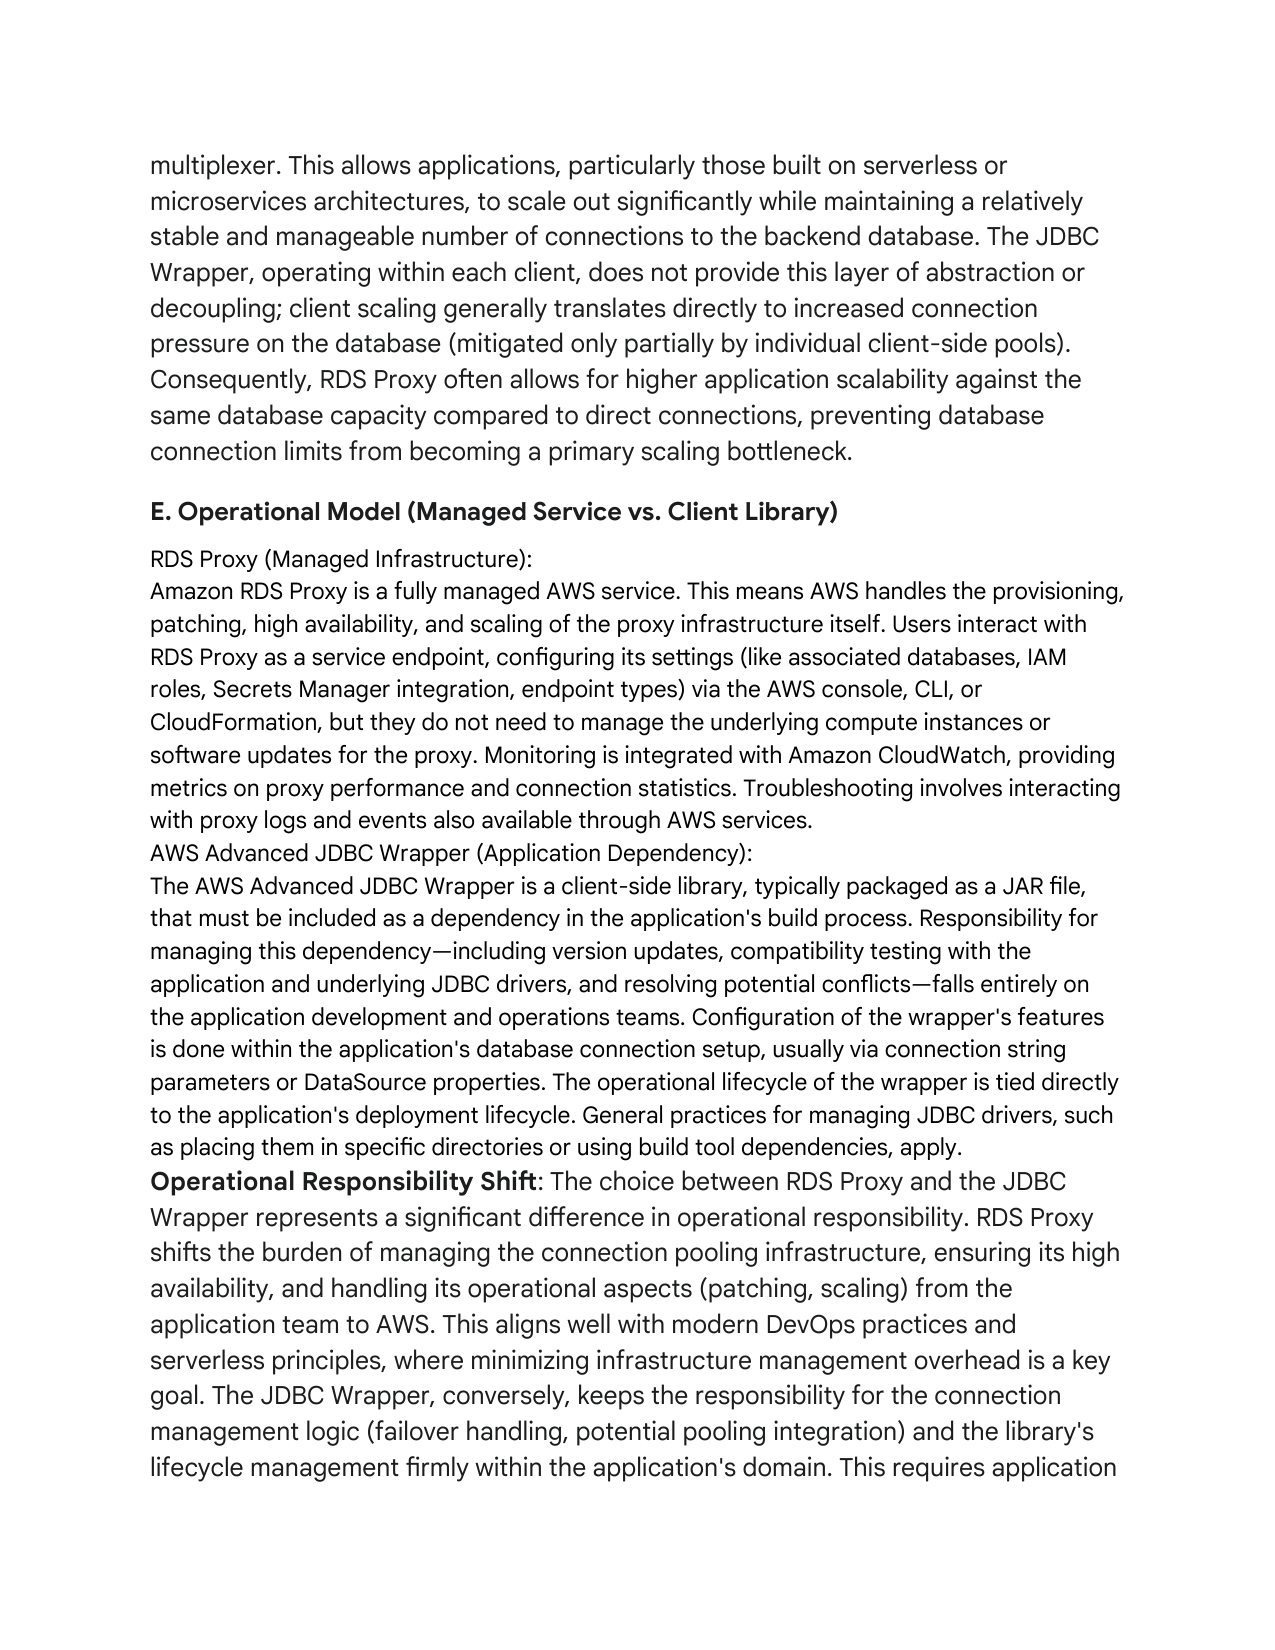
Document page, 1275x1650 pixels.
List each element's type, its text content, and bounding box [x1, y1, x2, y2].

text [150, 150, 1125, 467]
text The AWS Advanced JDBC Wrapper is a client-side library, typically packaged as a JAR file, that must be included as a dependency in the application's build process. Responsibility for managing this dependency—including version updates, compatibility testing with the application and underlying JDBC drivers, and resolving potential conflicts—falls entirely on the application development and operations teams. Configuration of the wrapper's features is done within the application's database connection setup, usually via connection string parameters or DataSource properties. The operational lifecycle of the wrapper is tied directly to the application's deployment lifecycle. General practices for managing JDBC drivers, such as placing them in specific directories or using build tool dependencies, apply. [150, 872, 1125, 1162]
text RDS Proxy (Managed Infrastructure): [150, 545, 1125, 573]
text AWS Advanced JDBC Wrapper (Application Dependency): [150, 839, 1125, 868]
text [150, 1166, 1125, 1483]
text Amazon RDS Proxy is a fully managed AWS service. This means AWS handles the provisioning, patching, high availability, and scaling of the proxy infrastructure itself. Users interact with RDS Proxy as a service endpoint, configuring its settings (like associated databases, IAM roles, Secrets Manager integration, endpoint types) via the AWS console, CLI, or CloudFormation, but they do not need to manage the underlying compute instances or software updates for the proxy. Monitoring is integrated with Amazon CloudWatch, providing metrics on proxy performance and connection statistics. Troubleshooting involves interacting with proxy logs and events also available through AWS services. [150, 577, 1125, 835]
subtitle E. Operational Model (Managed Service vs. Client Library) [150, 497, 1125, 528]
